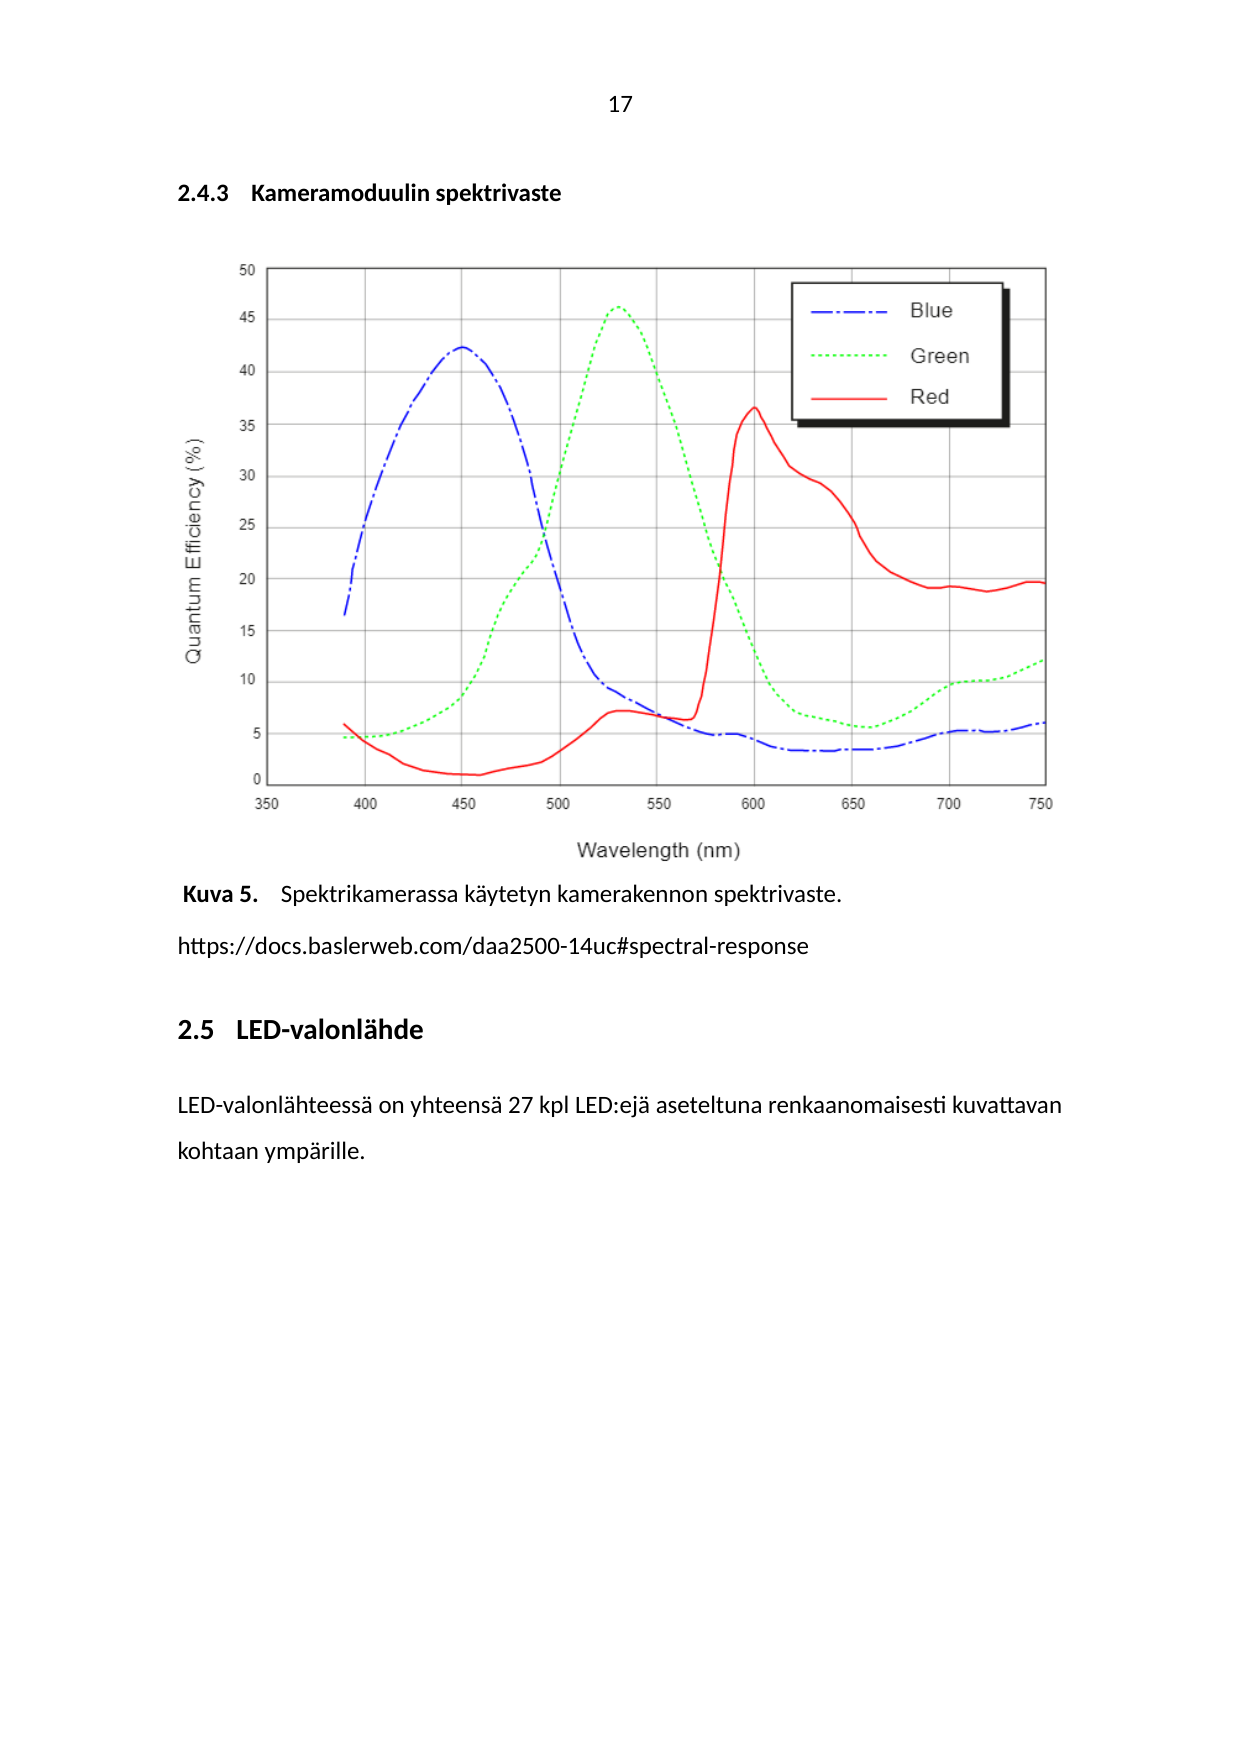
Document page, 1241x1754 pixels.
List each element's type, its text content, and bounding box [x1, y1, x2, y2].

picture [177, 247, 1063, 866]
subtitle Kameramoduulin spektrivaste [177, 177, 1063, 208]
text Kuva 5. Spektrikamerassa käytetyn kamerakennon spektrivaste. [177, 878, 1063, 909]
subtitle LED-valonlähde [177, 1011, 1063, 1047]
text LED-valonlähteessä on yhteensä 27 kpl LED:ejä aseteltuna renkaanomaisesti kuvattavan kohtaan ympärille. [177, 1090, 1063, 1166]
text https://docs.baslerweb.com/daa2500-14uc#spectral-response [177, 930, 1063, 960]
